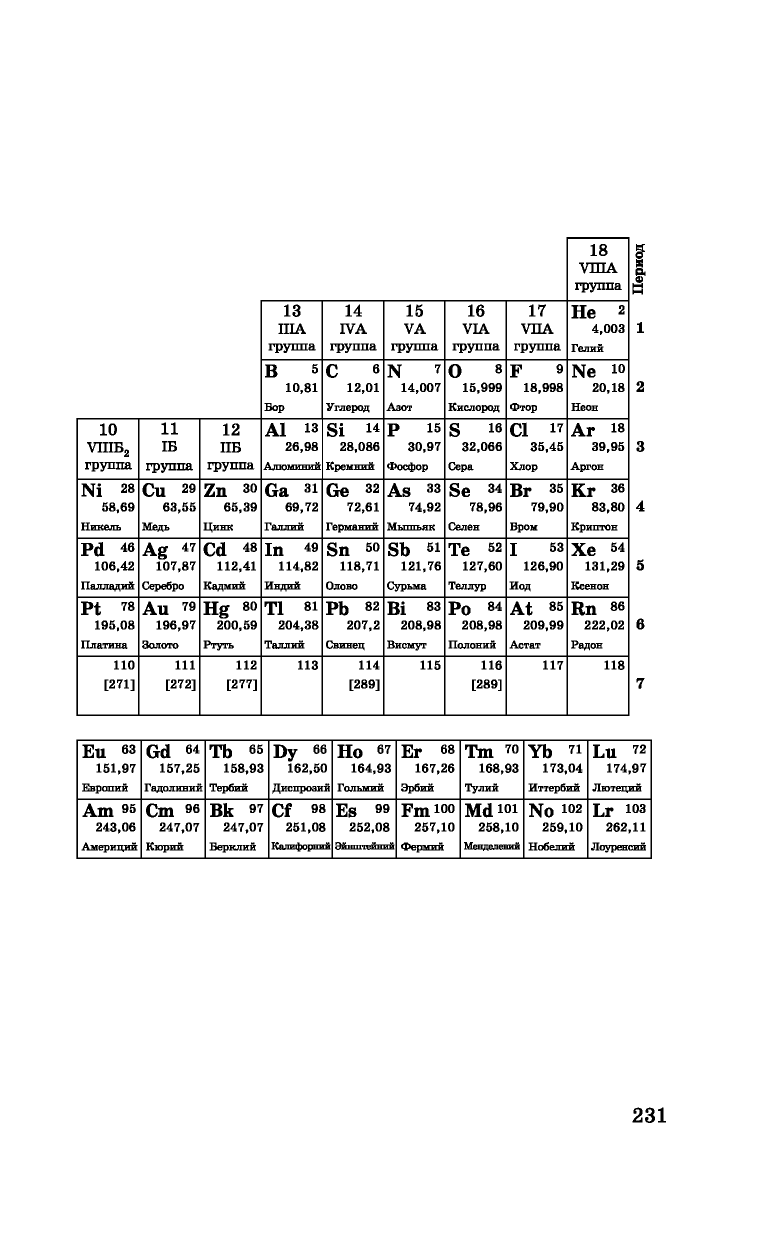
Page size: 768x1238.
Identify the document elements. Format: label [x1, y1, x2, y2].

picture [76, 237, 666, 1123]
